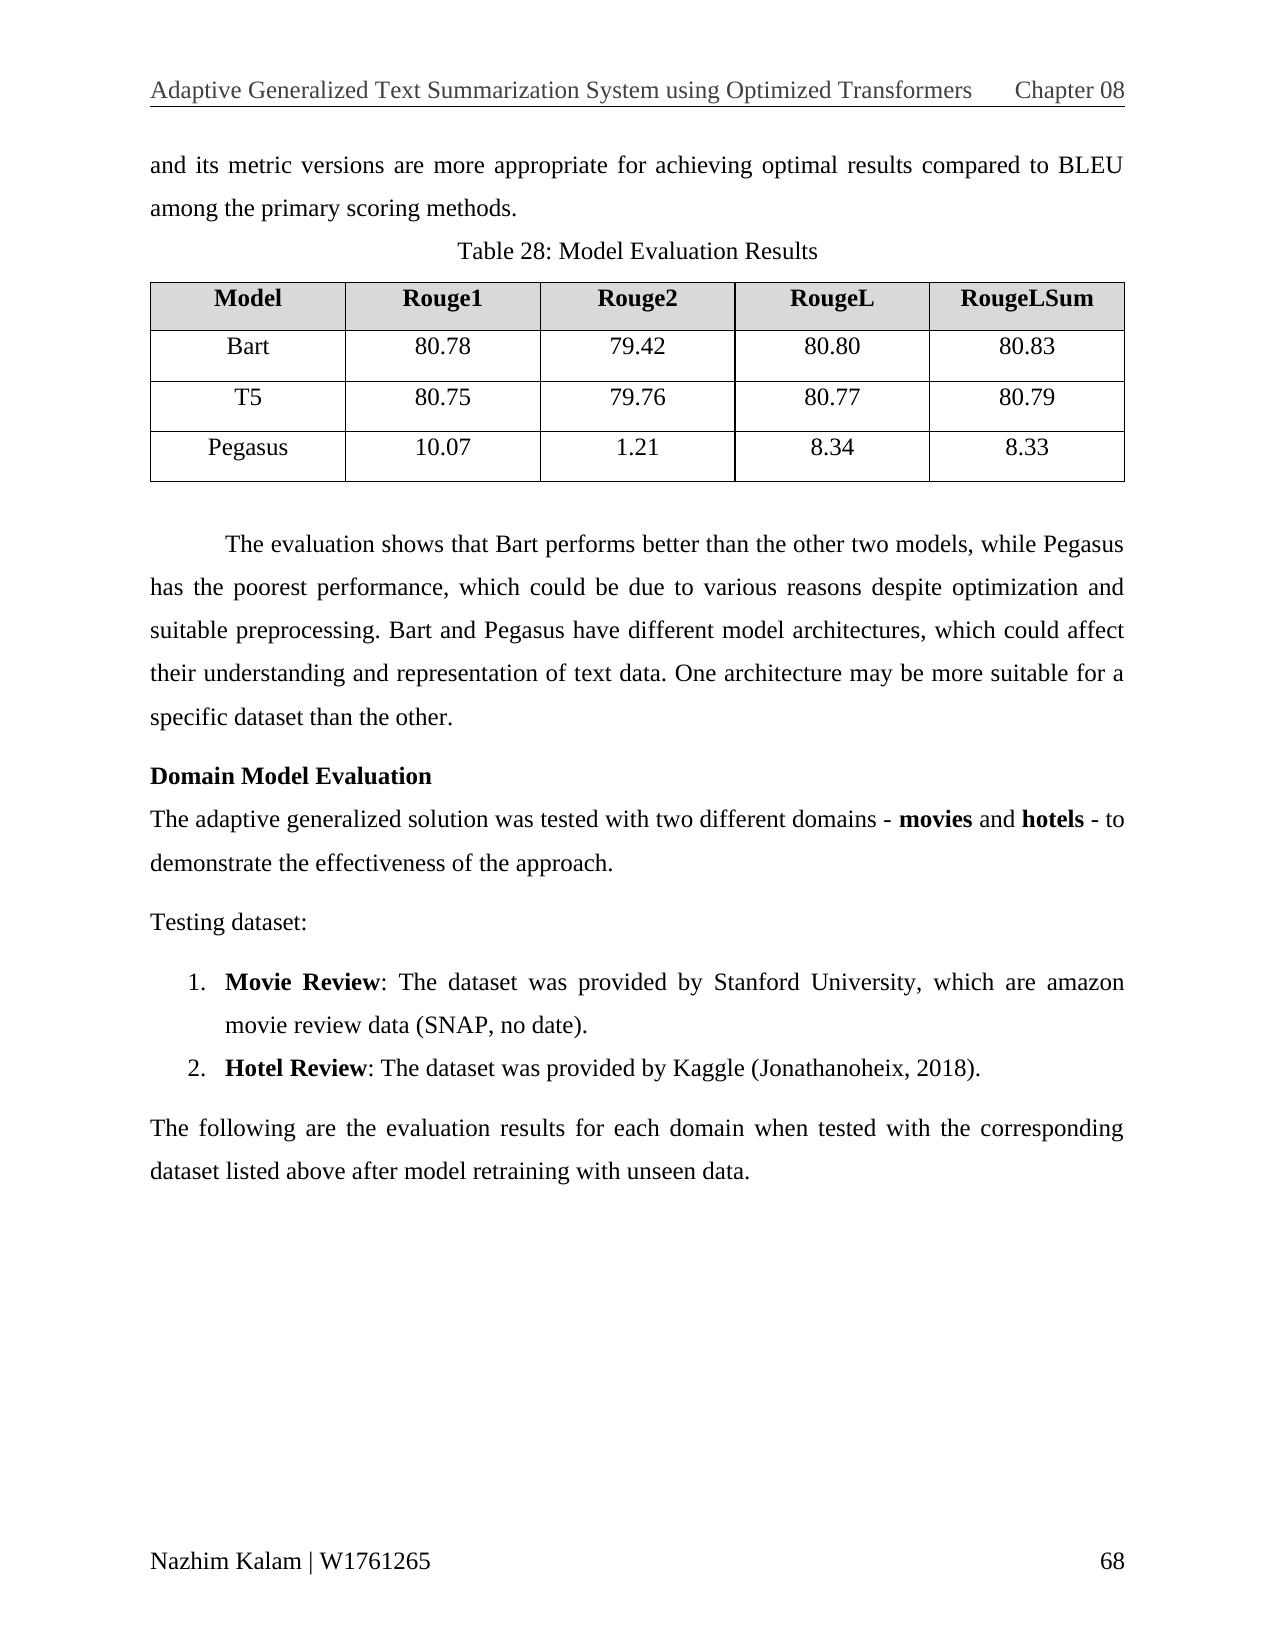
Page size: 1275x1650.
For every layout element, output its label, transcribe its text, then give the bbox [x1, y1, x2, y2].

table_cell 1.21 [541, 432, 734, 481]
table_cell T5 [151, 382, 345, 431]
table_cell 80.79 [930, 382, 1124, 431]
text The evaluation shows that Bart performs better than the other two models, while Pegasus has the poorest performance, which could be due to various reasons despite optimization and suitable preprocessing. Bart and Pegasus have different model architectures, which could affect their understanding and representation of text data. One architecture may be more suitable for a specific dataset than the other. [150, 529, 1125, 730]
table_header Rouge1 [346, 283, 540, 330]
table_cell Bart [151, 331, 345, 381]
table_cell 8.33 [930, 432, 1124, 481]
table_cell 80.80 [736, 331, 929, 381]
table_header Rouge2 [541, 283, 734, 330]
list Movie Review: The dataset was provided by Stanford University, which are amazon movie review data (SNAP, no date). [187, 967, 1125, 1039]
table_cell 8.34 [736, 432, 929, 481]
table_cell 80.77 [736, 382, 929, 431]
text The adaptive generalized solution was tested with two different domains - movies and hotels - to demonstrate the effectiveness of the approach. [150, 804, 1125, 876]
table_cell Pegasus [151, 432, 345, 481]
table_cell 10.07 [346, 432, 540, 481]
table_cell 80.83 [930, 331, 1124, 381]
table_header RougeL [736, 283, 929, 330]
table_header RougeLSum [930, 283, 1124, 330]
text The following are the evaluation results for each domain when tested with the corresponding dataset listed above after model retraining with unseen data. [150, 1113, 1125, 1185]
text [150, 150, 1125, 222]
table_cell 79.76 [541, 382, 734, 431]
table_cell 79.42 [541, 331, 734, 381]
text Testing dataset: [150, 907, 1125, 936]
table_cell 80.75 [346, 382, 540, 431]
table_header Model [151, 283, 345, 330]
text Domain Model Evaluation [150, 761, 1125, 790]
list Hotel Review: The dataset was provided by Kaggle (Jonathanoheix, 2018). [187, 1053, 1125, 1082]
table_cell 80.78 [346, 331, 540, 381]
